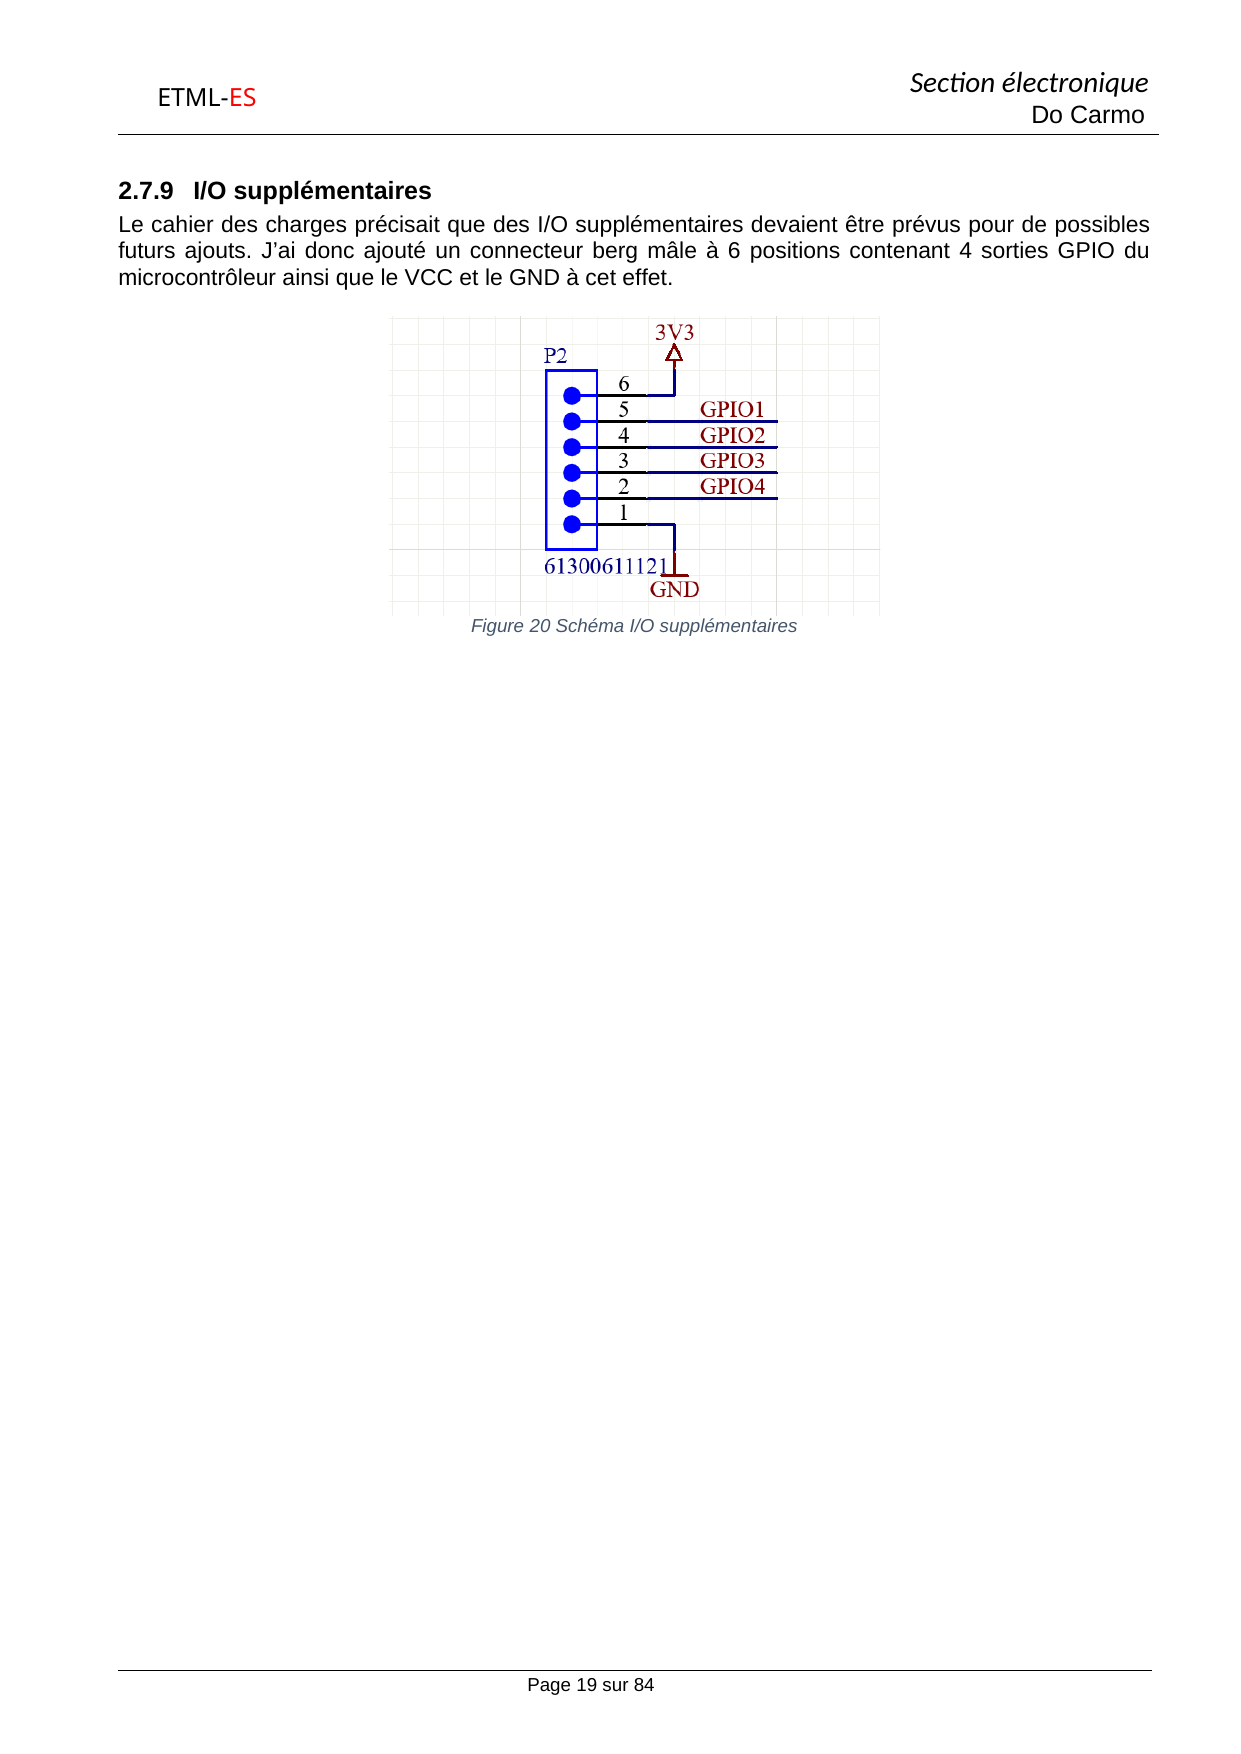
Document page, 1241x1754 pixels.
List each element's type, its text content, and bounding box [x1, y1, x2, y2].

text Le cahier des charges précisait que des I/O supplémentaires devaient être prévus pour de possibles futurs ajouts. J’ai donc ajouté un connecteur berg mâle à 6 positions contenant 4 sorties GPIO du microcontrôleur ainsi que le VCC et le GND à cet effet. [118, 211, 1152, 290]
text Figure 20 Schéma I/O supplémentaires [118, 615, 1152, 637]
picture [389, 316, 881, 616]
text I/O supplémentaires [118, 176, 1152, 204]
